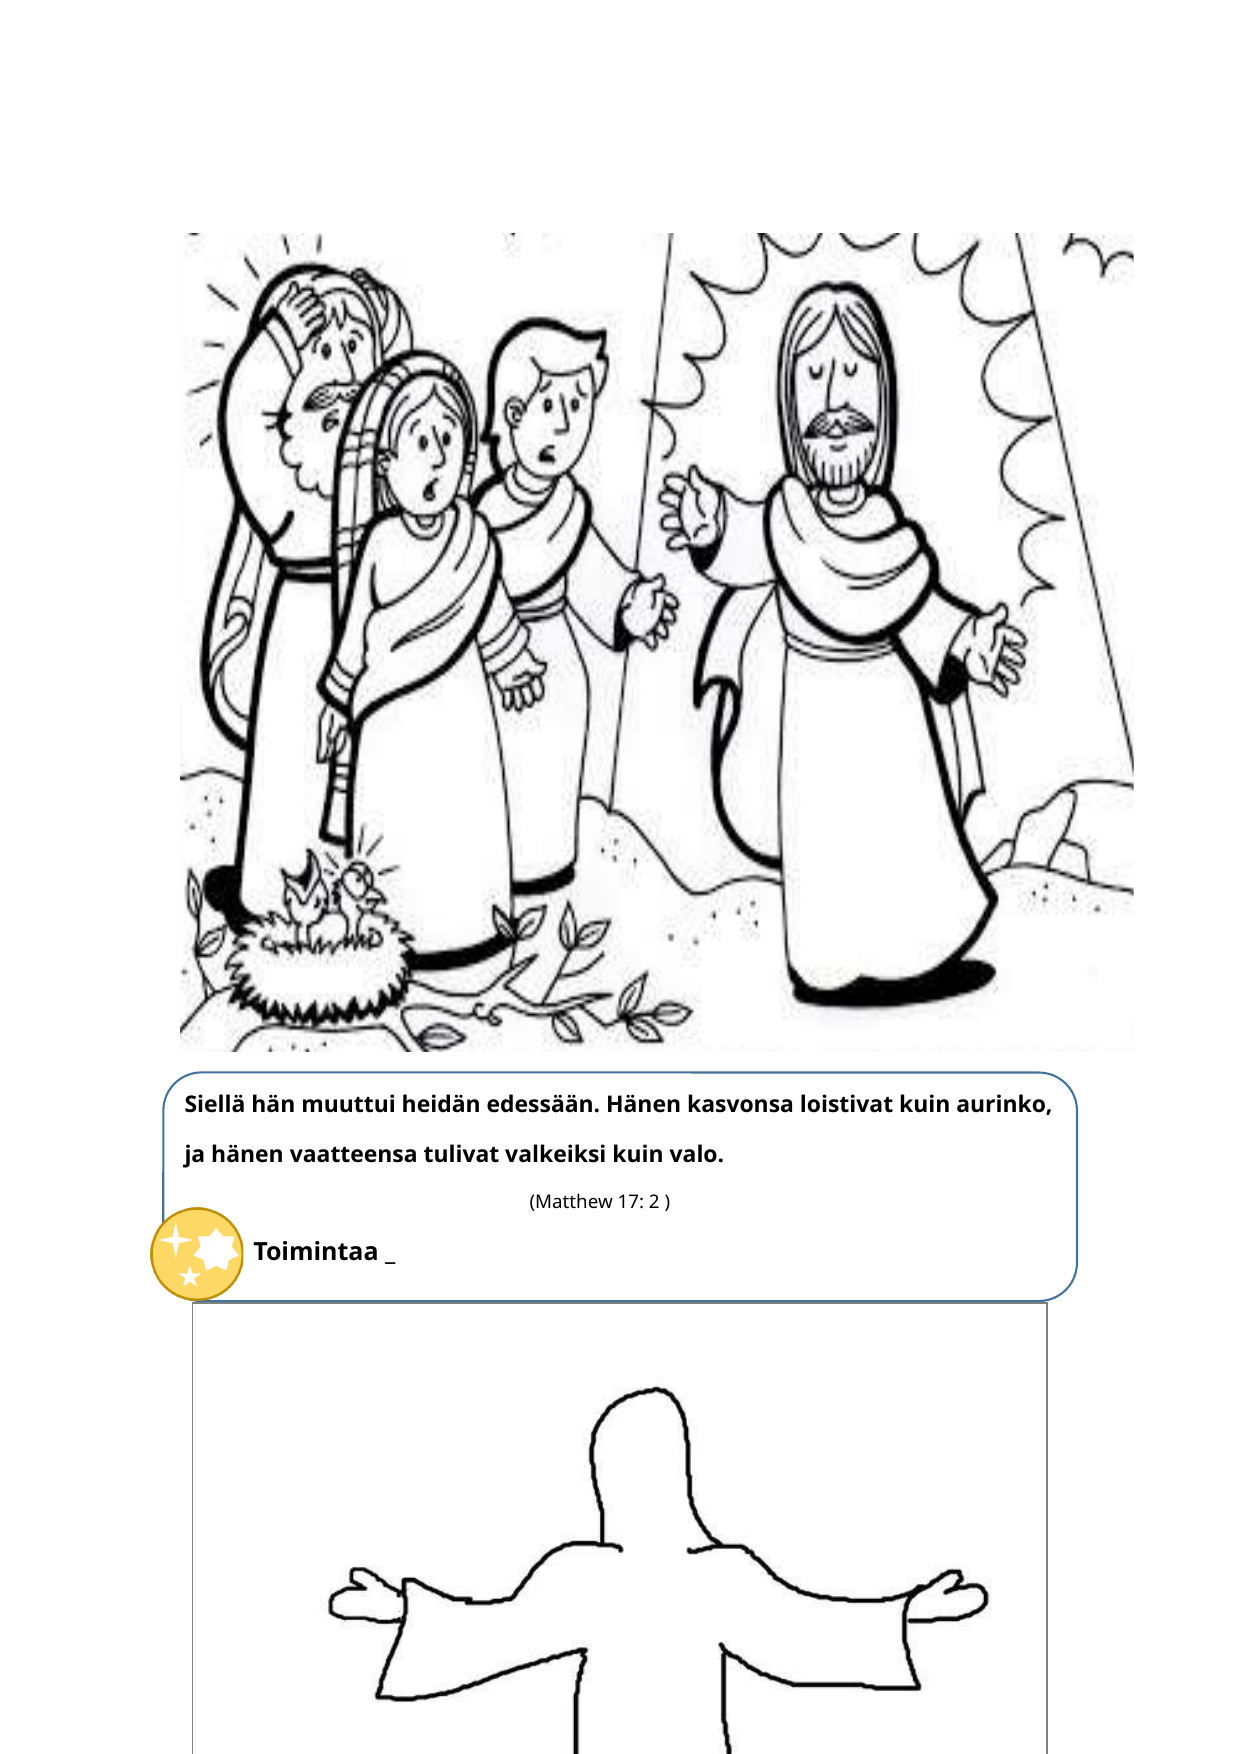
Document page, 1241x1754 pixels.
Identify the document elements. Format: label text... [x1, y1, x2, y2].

text Siellä hän muuttui heidän edessään. Hänen kasvonsa loistivat kuin aurinko, [150, 1088, 1090, 1119]
text Toimintaa _ [244, 1233, 1090, 1267]
text (Matthew 17: 2 ) [150, 1188, 1090, 1214]
picture [150, 1207, 244, 1301]
picture [193, 1304, 1046, 1754]
picture [180, 233, 1134, 1052]
text ja hänen vaatteensa tulivat valkeiksi kuin valo. [150, 1138, 1090, 1169]
